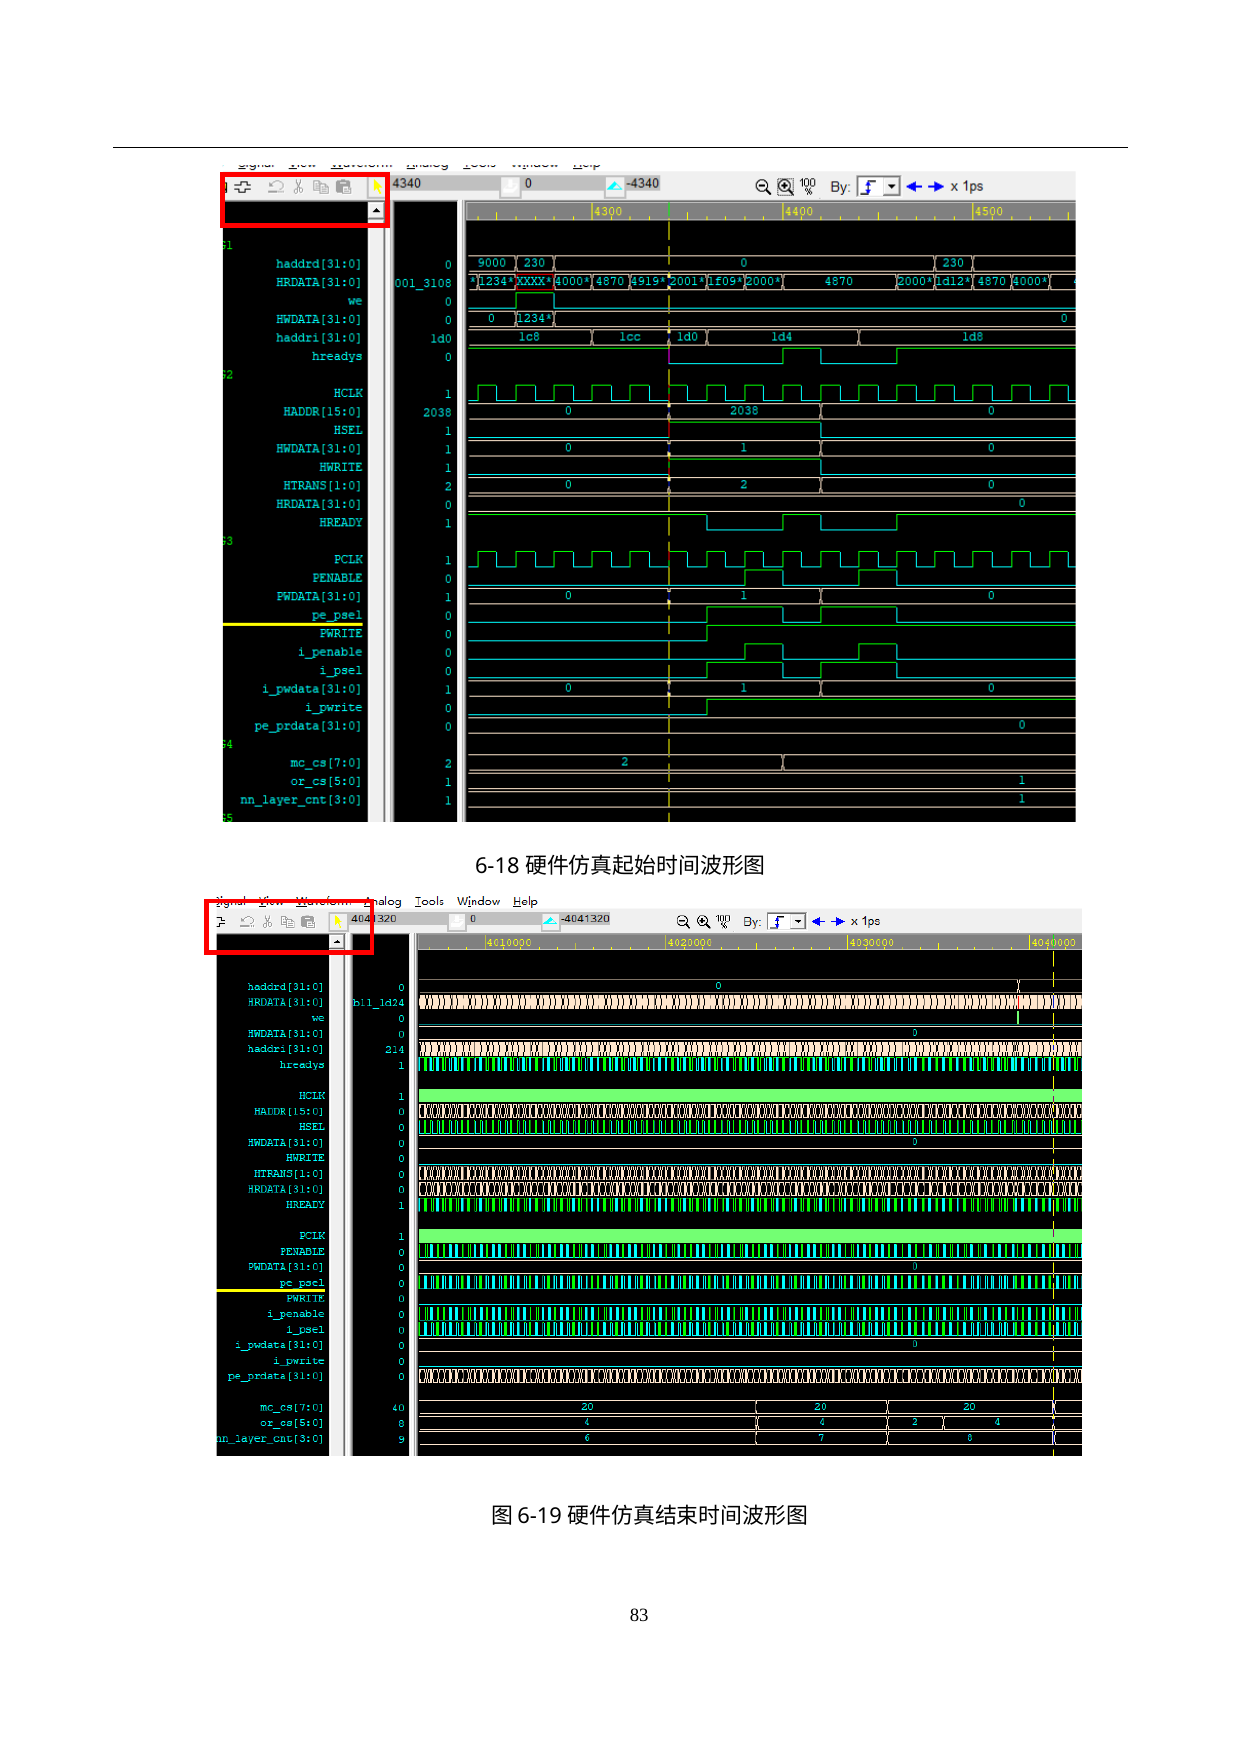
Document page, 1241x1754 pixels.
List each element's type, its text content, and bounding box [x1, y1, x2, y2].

picture [225, 177, 385, 223]
picture [216, 903, 370, 950]
picture [216, 896, 1082, 1456]
text 6-18 硬件仿真起始时间波形图 [112, 848, 1128, 880]
text 图6-19 硬件仿真结束时间波形图 [112, 1498, 1128, 1530]
picture [222, 165, 1076, 822]
